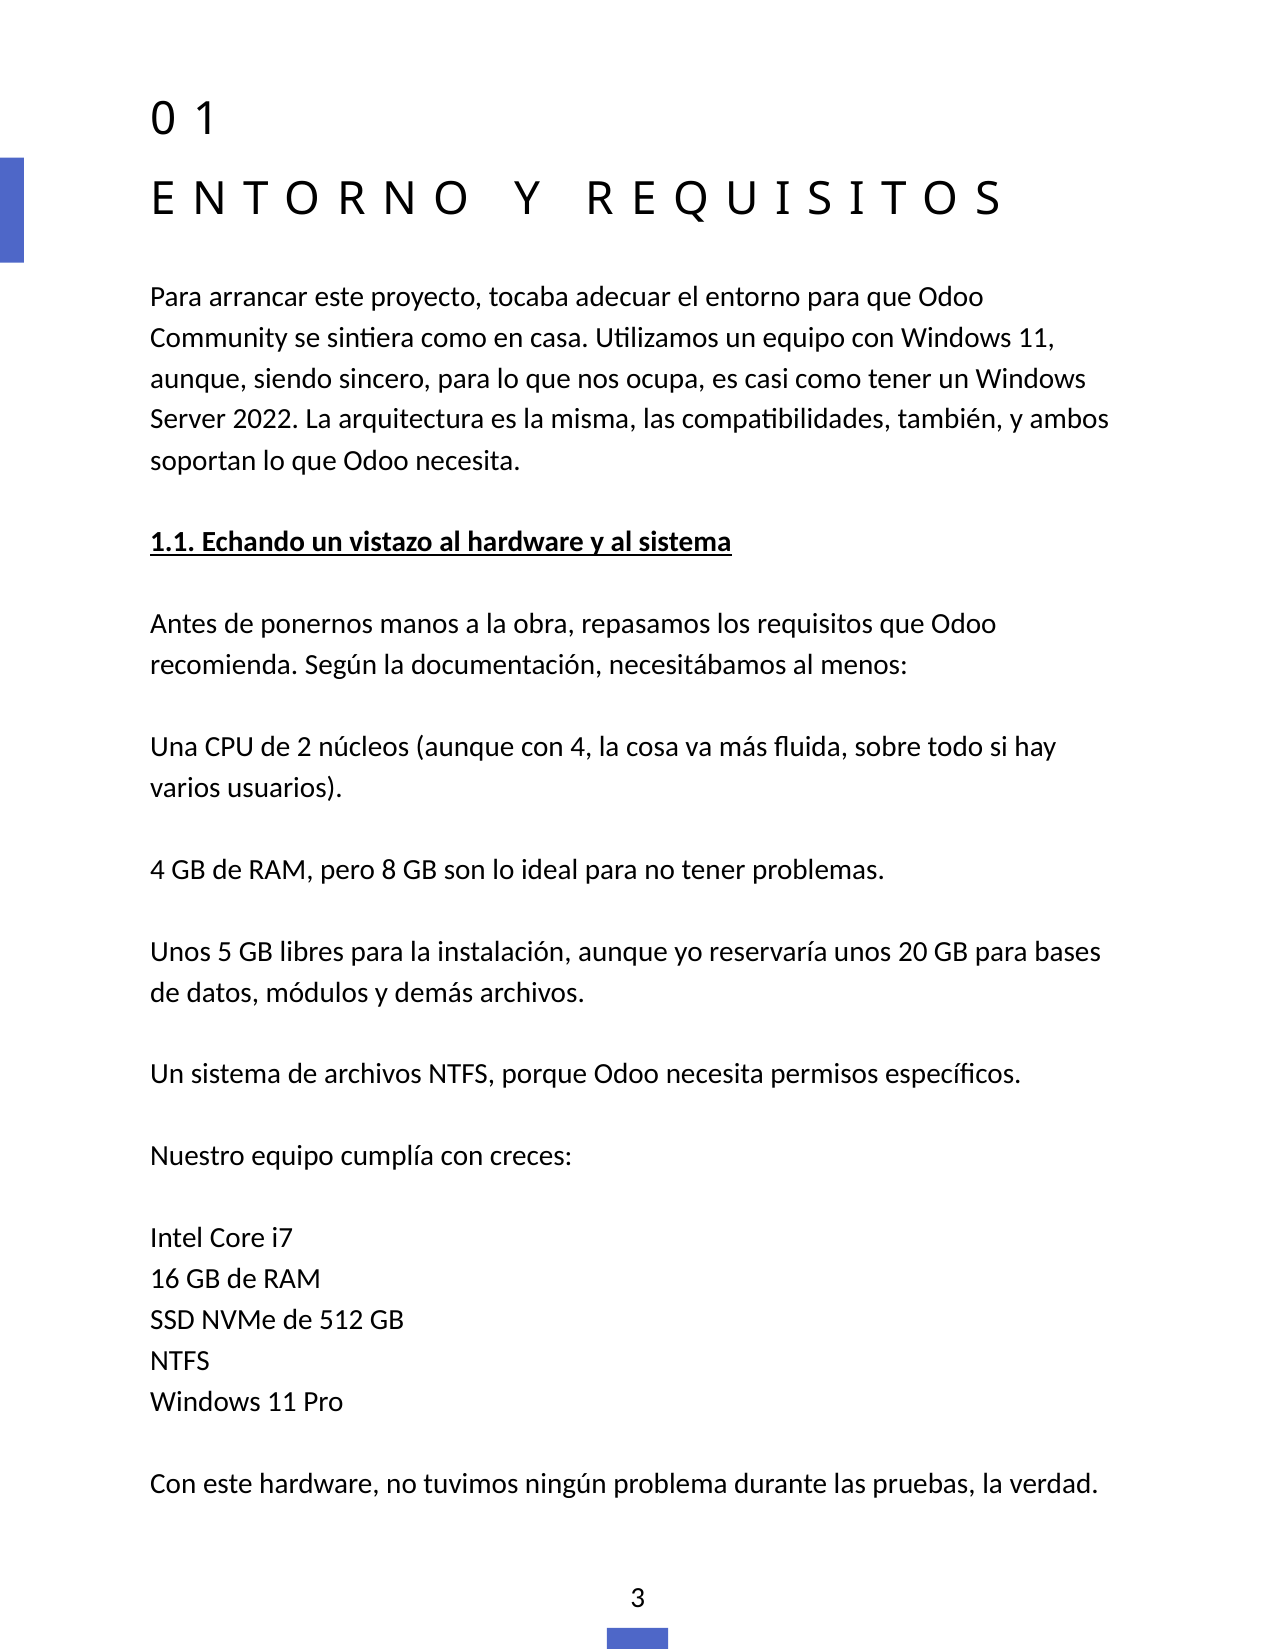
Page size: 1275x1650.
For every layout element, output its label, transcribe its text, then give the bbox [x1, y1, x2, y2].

text Antes de ponernos manos a la obra, repasamos los requisitos que Odoo recomienda. Según la documentación, necesitábamos al menos: [150, 605, 1125, 682]
text Una CPU de 2 núcleos (aunque con 4, la cosa va más fluida, sobre todo si hay varios usuarios). [150, 728, 1125, 805]
text NTFS [150, 1342, 1125, 1378]
text Unos 5 GB libres para la instalación, aunque yo reservaría unos 20 GB para bases de datos, módulos y demás archivos. [150, 933, 1125, 1009]
text 16 GB de RAM [150, 1260, 1125, 1296]
text 1.1. Echando un vistazo al hardware y al sistema [150, 523, 1125, 559]
text entorno y requisitos [150, 165, 1125, 228]
text Windows 11 Pro [150, 1383, 1125, 1419]
text 4 GB de RAM, pero 8 GB son lo ideal para no tener problemas. [150, 851, 1125, 887]
text Para arrancar este proyecto, tocaba adecuar el entorno para que Odoo Community se sintiera como en casa. Utilizamos un equipo con Windows 11, aunque, siendo sincero, para lo que nos ocupa, es casi como tener un Windows Server 2022. La arquitectura es la misma, las compatibilidades, también, y ambos soportan lo que Odoo necesita. [150, 278, 1125, 477]
text Con este hardware, no tuvimos ningún problema durante las pruebas, la verdad. [150, 1465, 1125, 1501]
subtitle 01 [150, 85, 1125, 148]
text Nuestro equipo cumplía con creces: [150, 1137, 1125, 1173]
text SSD NVMe de 512 GB [150, 1301, 1125, 1337]
text Intel Core i7 [150, 1219, 1125, 1255]
text Un sistema de archivos NTFS, porque Odoo necesita permisos específicos. [150, 1056, 1125, 1091]
